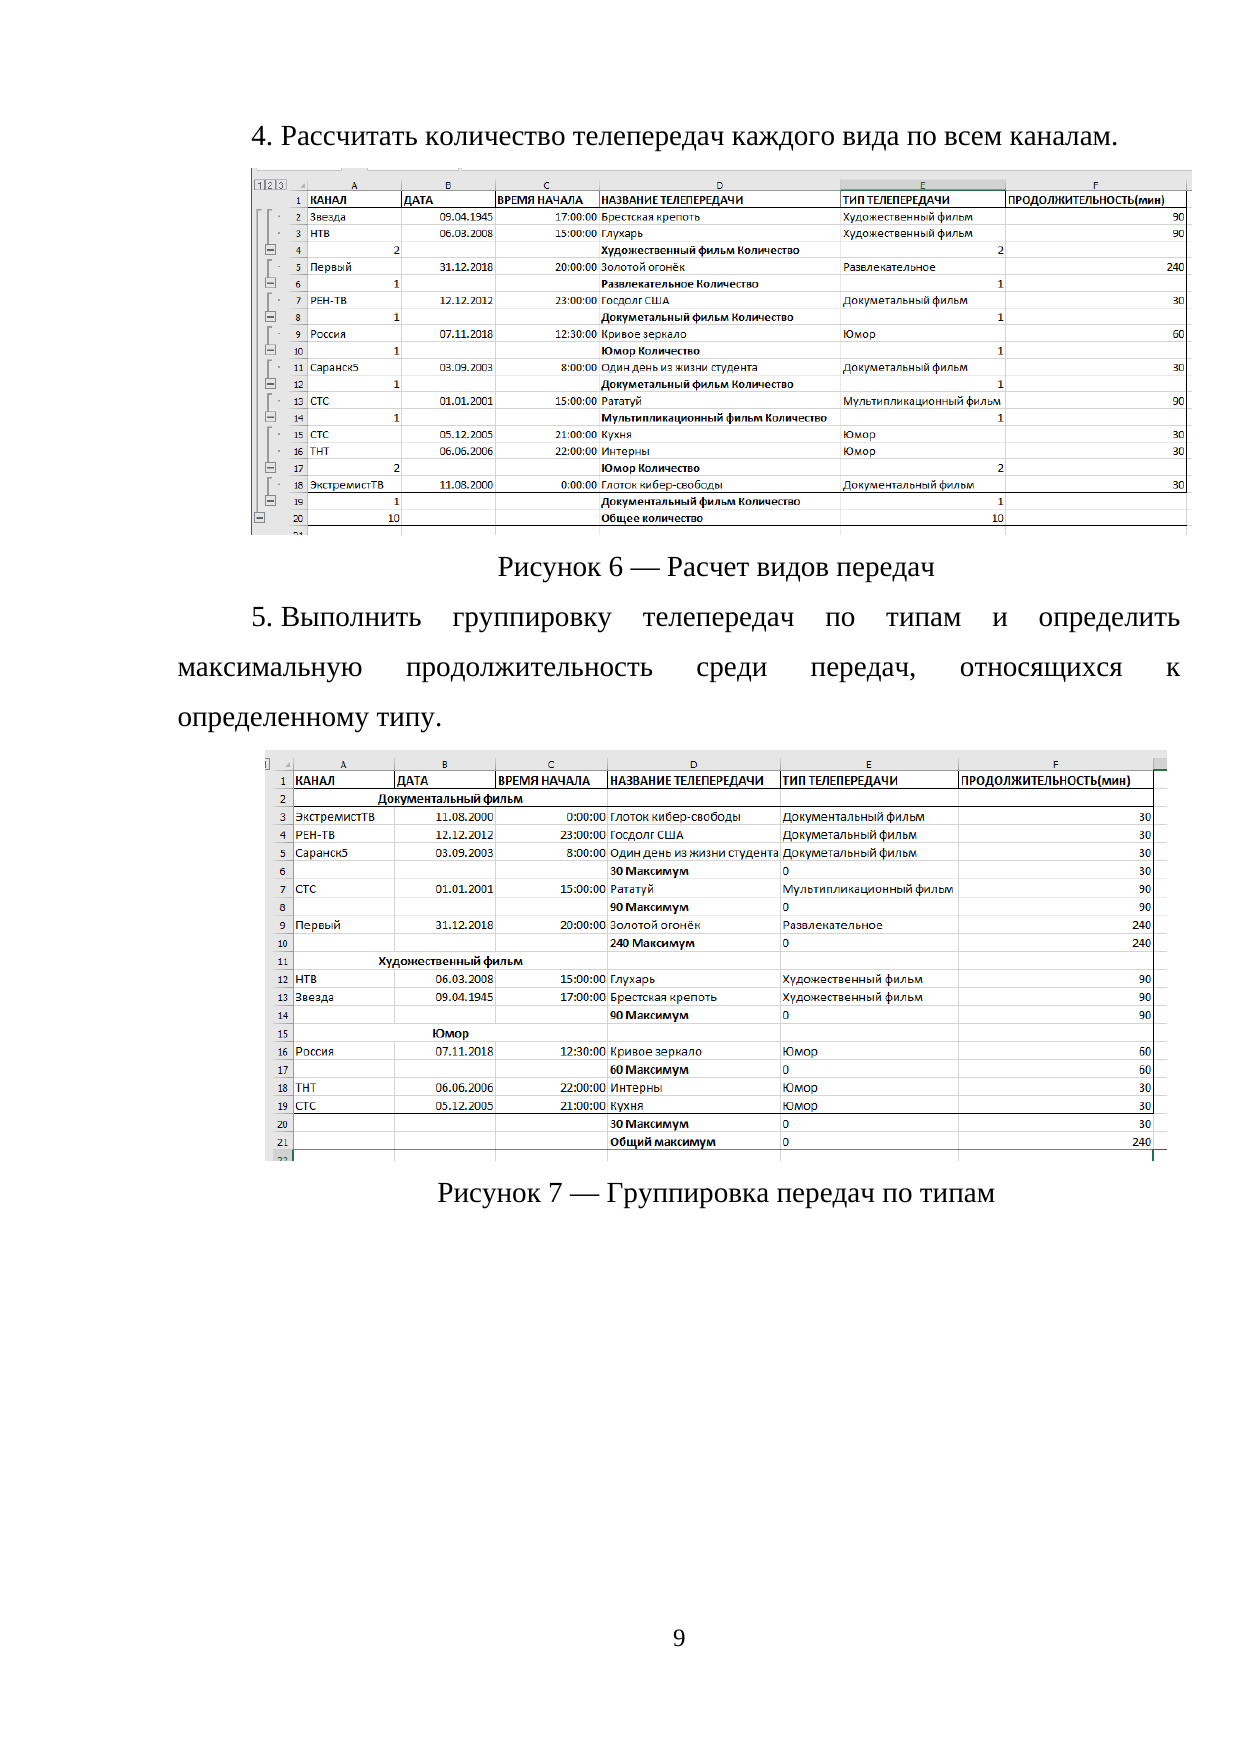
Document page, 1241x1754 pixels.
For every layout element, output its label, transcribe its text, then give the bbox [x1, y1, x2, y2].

list Рисунок 6 — Расчет видов передач [251, 549, 1181, 582]
list Выполнить группировку телепередач по типам и определить максимальную продолжительность среди передач, относящихся к определенному типу. [177, 599, 1181, 733]
list Рассчитать количество телепередач каждого вида по всем каналам. [177, 118, 1181, 152]
picture [265, 750, 1168, 1161]
picture [251, 168, 1192, 535]
list Рисунок 7 — Группировка передач по типам [251, 1175, 1181, 1208]
